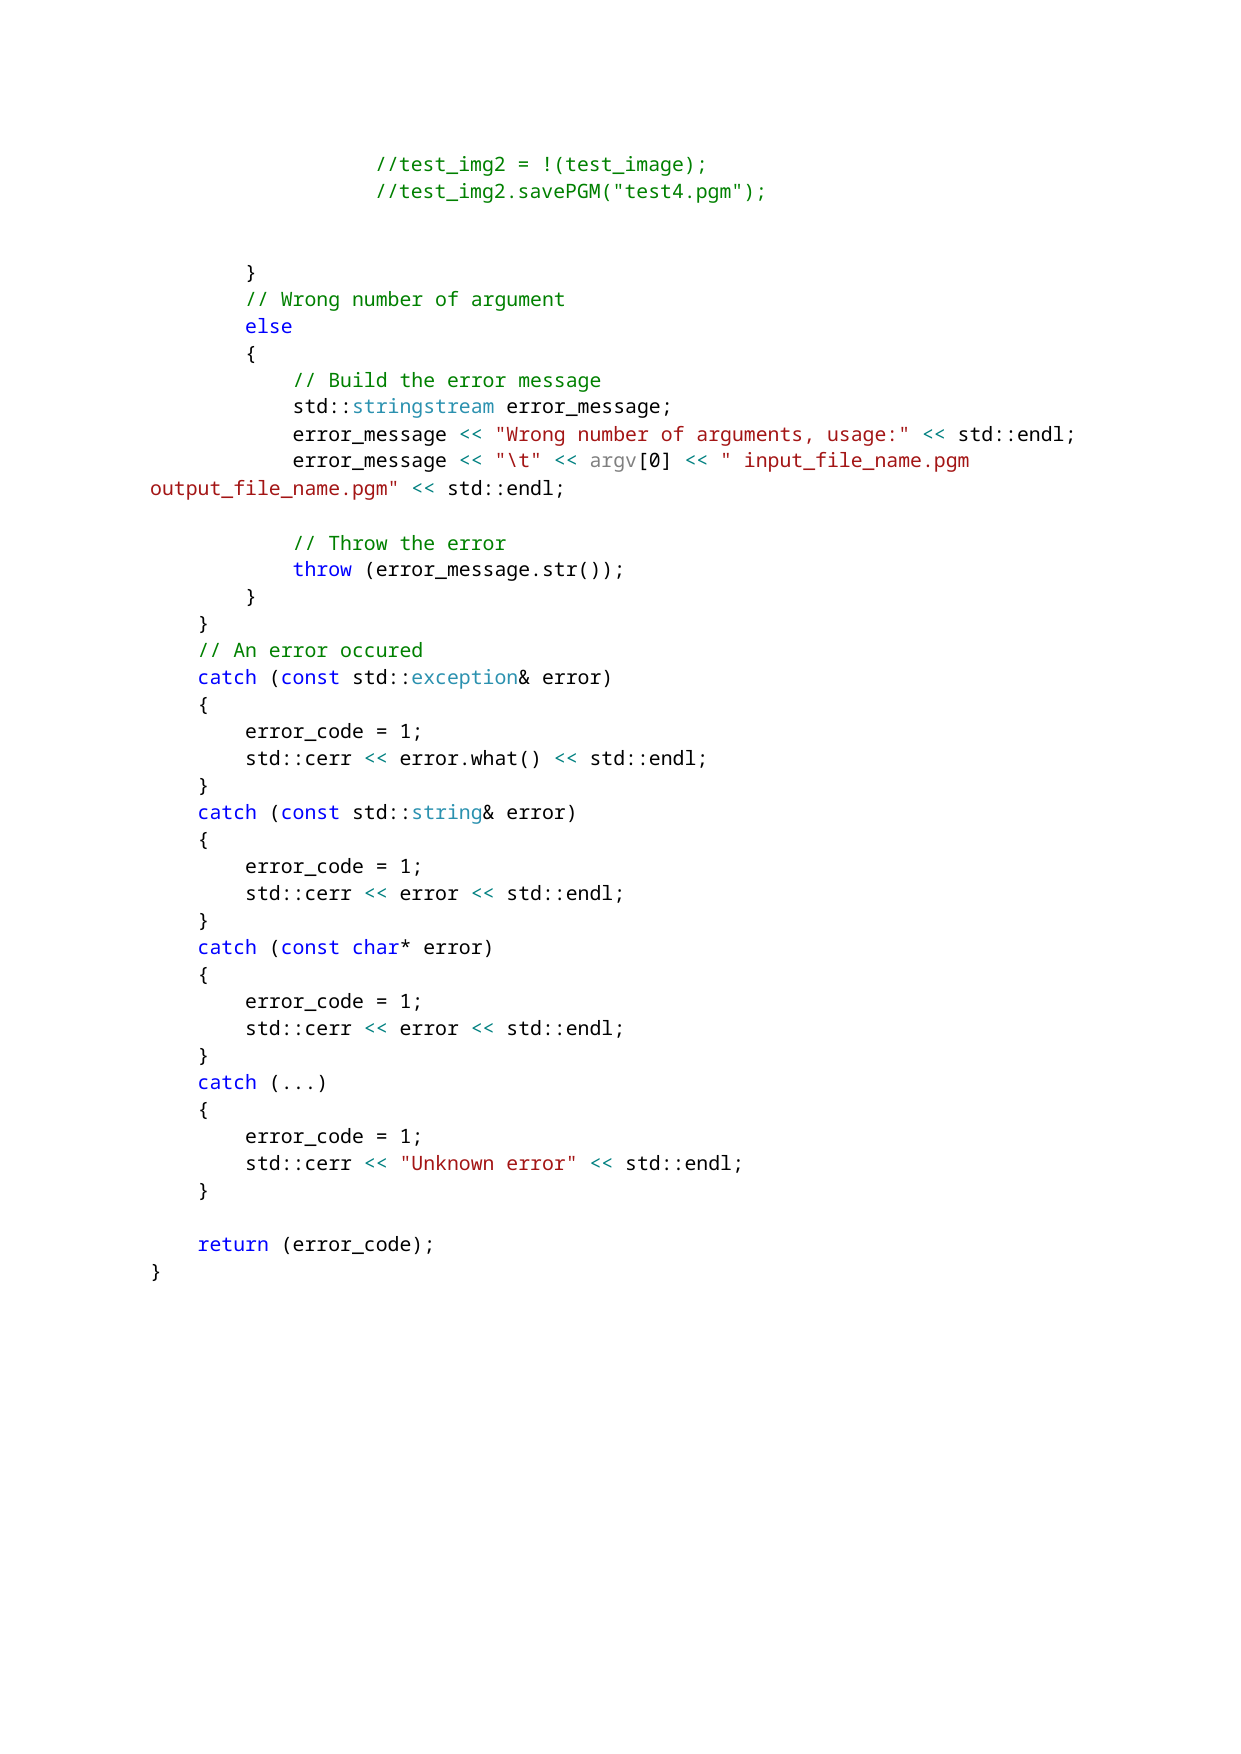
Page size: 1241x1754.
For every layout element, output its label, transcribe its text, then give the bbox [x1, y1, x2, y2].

text error_code = 1; [150, 987, 1090, 1014]
text std::stringstream error_message; [150, 393, 1090, 420]
text } [150, 258, 1090, 285]
text return (error_code); [150, 1230, 1090, 1257]
text } [150, 610, 1090, 637]
text // An error occured [150, 637, 1090, 664]
text //test_img2 = !(test_image); [150, 150, 1090, 177]
text std::cerr << "Unknown error" << std::endl; [150, 1149, 1090, 1176]
text catch (const char* error) [150, 933, 1090, 960]
text error_message << "\t" << argv[0] << " input_file_name.pgm output_file_name.pgm" << std::endl; [150, 447, 1090, 501]
text { [150, 960, 1090, 987]
text error_code = 1; [150, 1122, 1090, 1149]
text else [150, 312, 1090, 339]
text std::cerr << error << std::endl; [150, 1014, 1090, 1041]
text catch (const std::exception& error) [150, 664, 1090, 691]
text } [150, 1176, 1090, 1203]
text { [150, 1095, 1090, 1122]
text error_code = 1; [150, 718, 1090, 744]
text } [150, 583, 1090, 610]
text { [150, 826, 1090, 852]
text catch (const std::string& error) [150, 798, 1090, 826]
text // Wrong number of argument [150, 285, 1090, 312]
text { [150, 691, 1090, 718]
text catch (...) [150, 1068, 1090, 1095]
text // Build the error message [150, 366, 1090, 393]
text } [150, 1257, 1090, 1284]
text } [150, 1041, 1090, 1068]
text { [150, 339, 1090, 366]
text std::cerr << error << std::endl; [150, 879, 1090, 906]
text } [150, 906, 1090, 933]
text } [150, 772, 1090, 798]
text std::cerr << error.what() << std::endl; [150, 744, 1090, 772]
text //test_img2.savePGM("test4.pgm"); [150, 177, 1090, 204]
text error_code = 1; [150, 852, 1090, 879]
text // Throw the error [150, 529, 1090, 556]
text throw (error_message.str()); [150, 556, 1090, 583]
text error_message << "Wrong number of arguments, usage:" << std::endl; [150, 420, 1090, 447]
